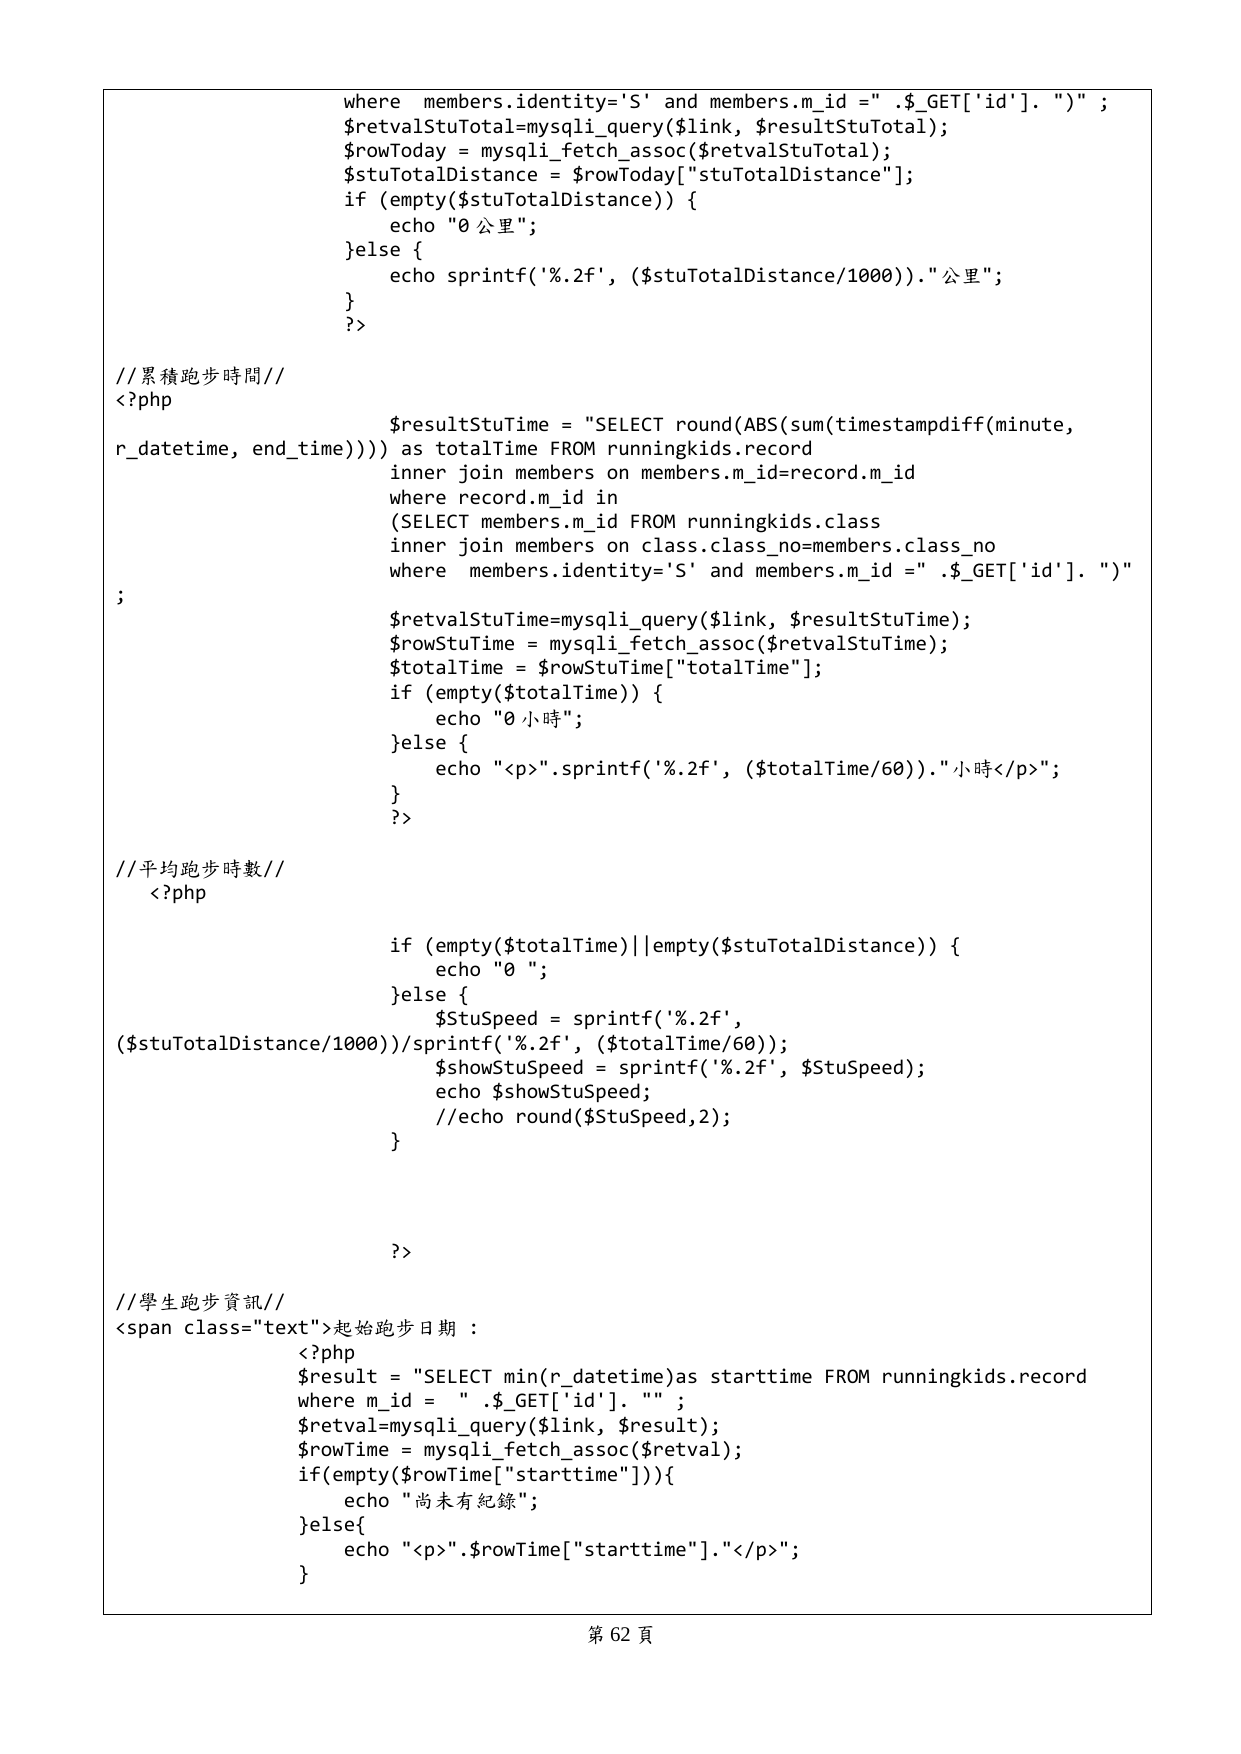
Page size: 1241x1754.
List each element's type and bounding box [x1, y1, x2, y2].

table_cell [104, 90, 1151, 1614]
